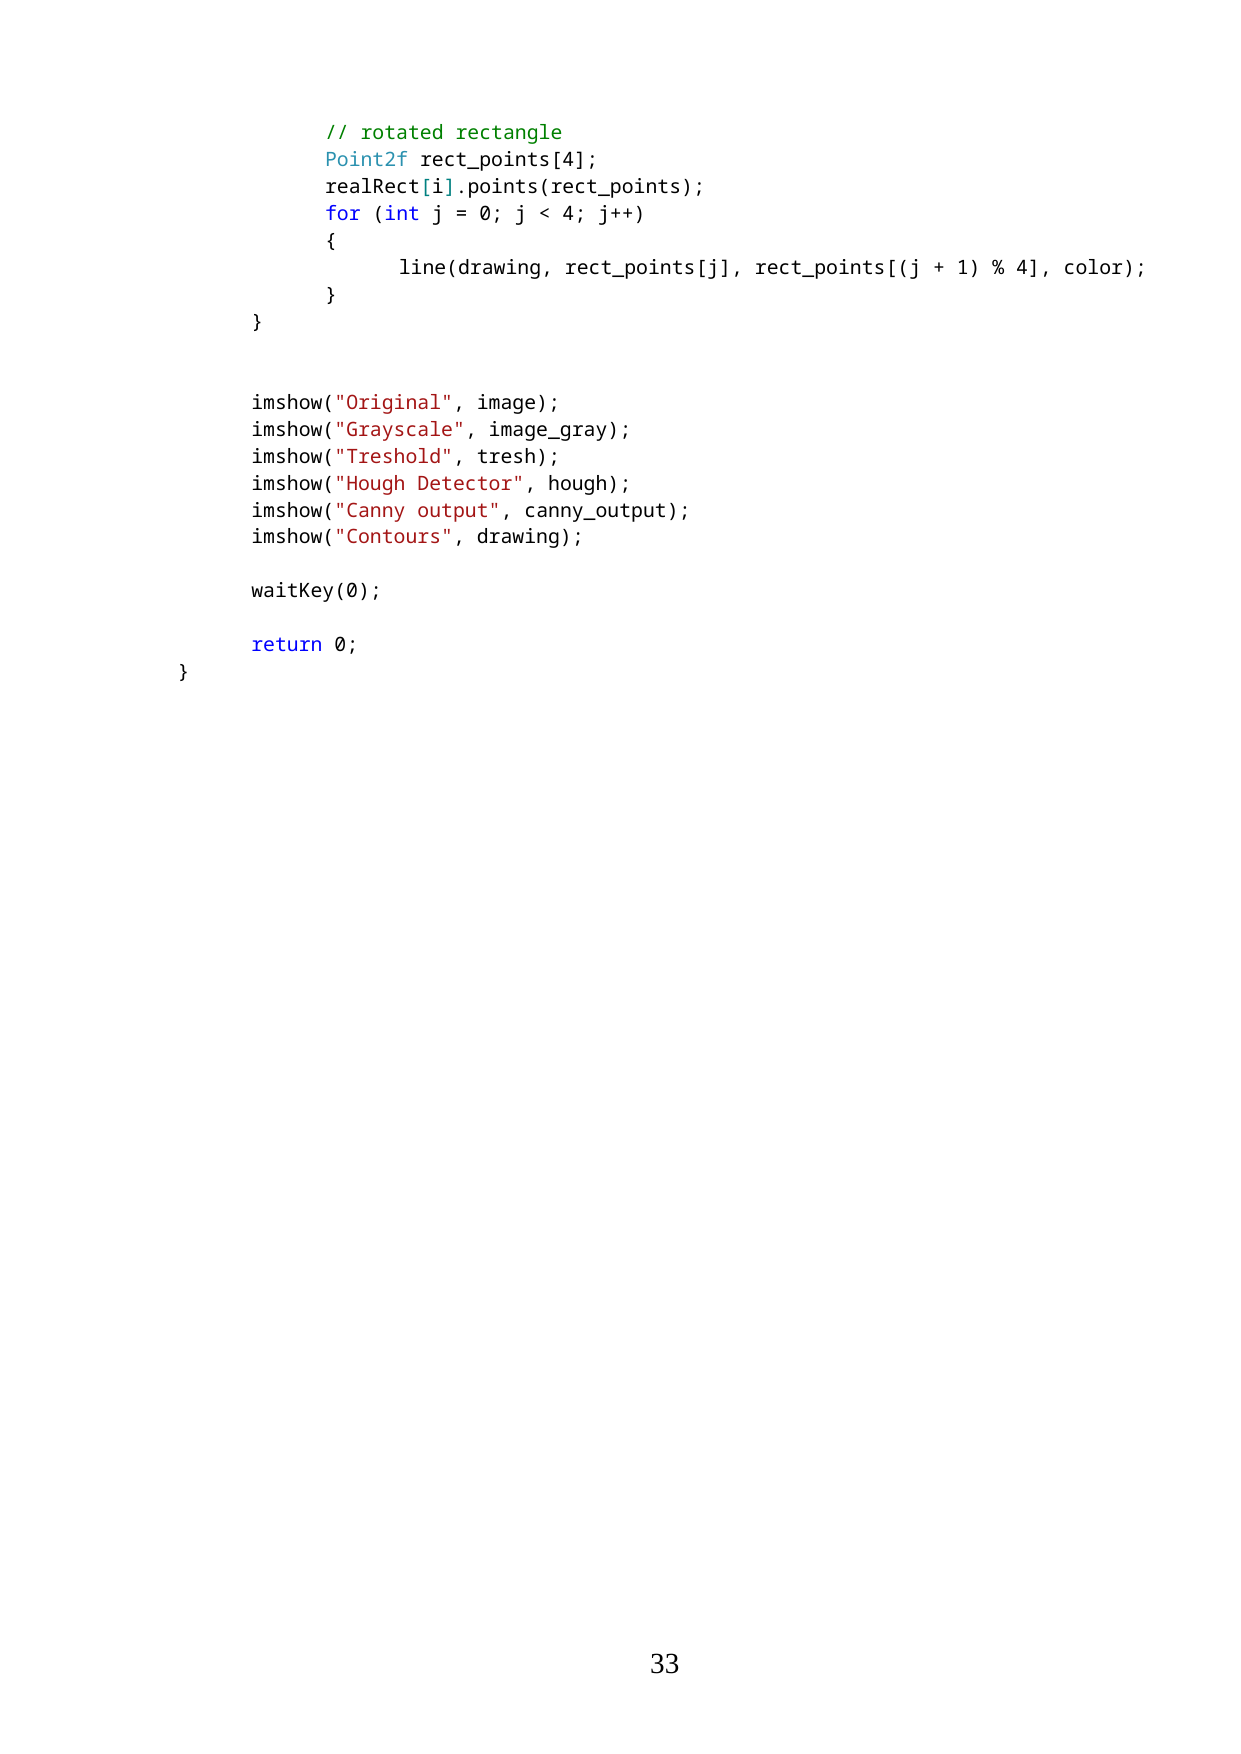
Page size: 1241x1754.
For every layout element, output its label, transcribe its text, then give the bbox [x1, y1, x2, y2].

text imshow("Contours", drawing); [177, 523, 1152, 550]
text for (int j = 0; j < 4; j++) [177, 199, 1152, 226]
text } [177, 280, 1152, 307]
text line(drawing, rect_points[j], rect_points[(j + 1) % 4], color); [177, 253, 1152, 280]
text } [177, 307, 1152, 334]
text imshow("Original", image); [177, 388, 1152, 415]
text return 0; [177, 631, 1152, 658]
text imshow("Canny output", canny_output); [177, 496, 1152, 523]
text waitKey(0); [177, 577, 1152, 604]
text imshow("Grayscale", image_gray); [177, 415, 1152, 442]
text imshow("Treshold", tresh); [177, 442, 1152, 469]
text realRect[i].points(rect_points); [177, 172, 1152, 199]
text } [177, 658, 1152, 685]
text imshow("Hough Detector", hough); [177, 469, 1152, 496]
text // rotated rectangle [177, 118, 1152, 145]
text { [177, 226, 1152, 253]
text Point2f rect_points[4]; [177, 145, 1152, 172]
